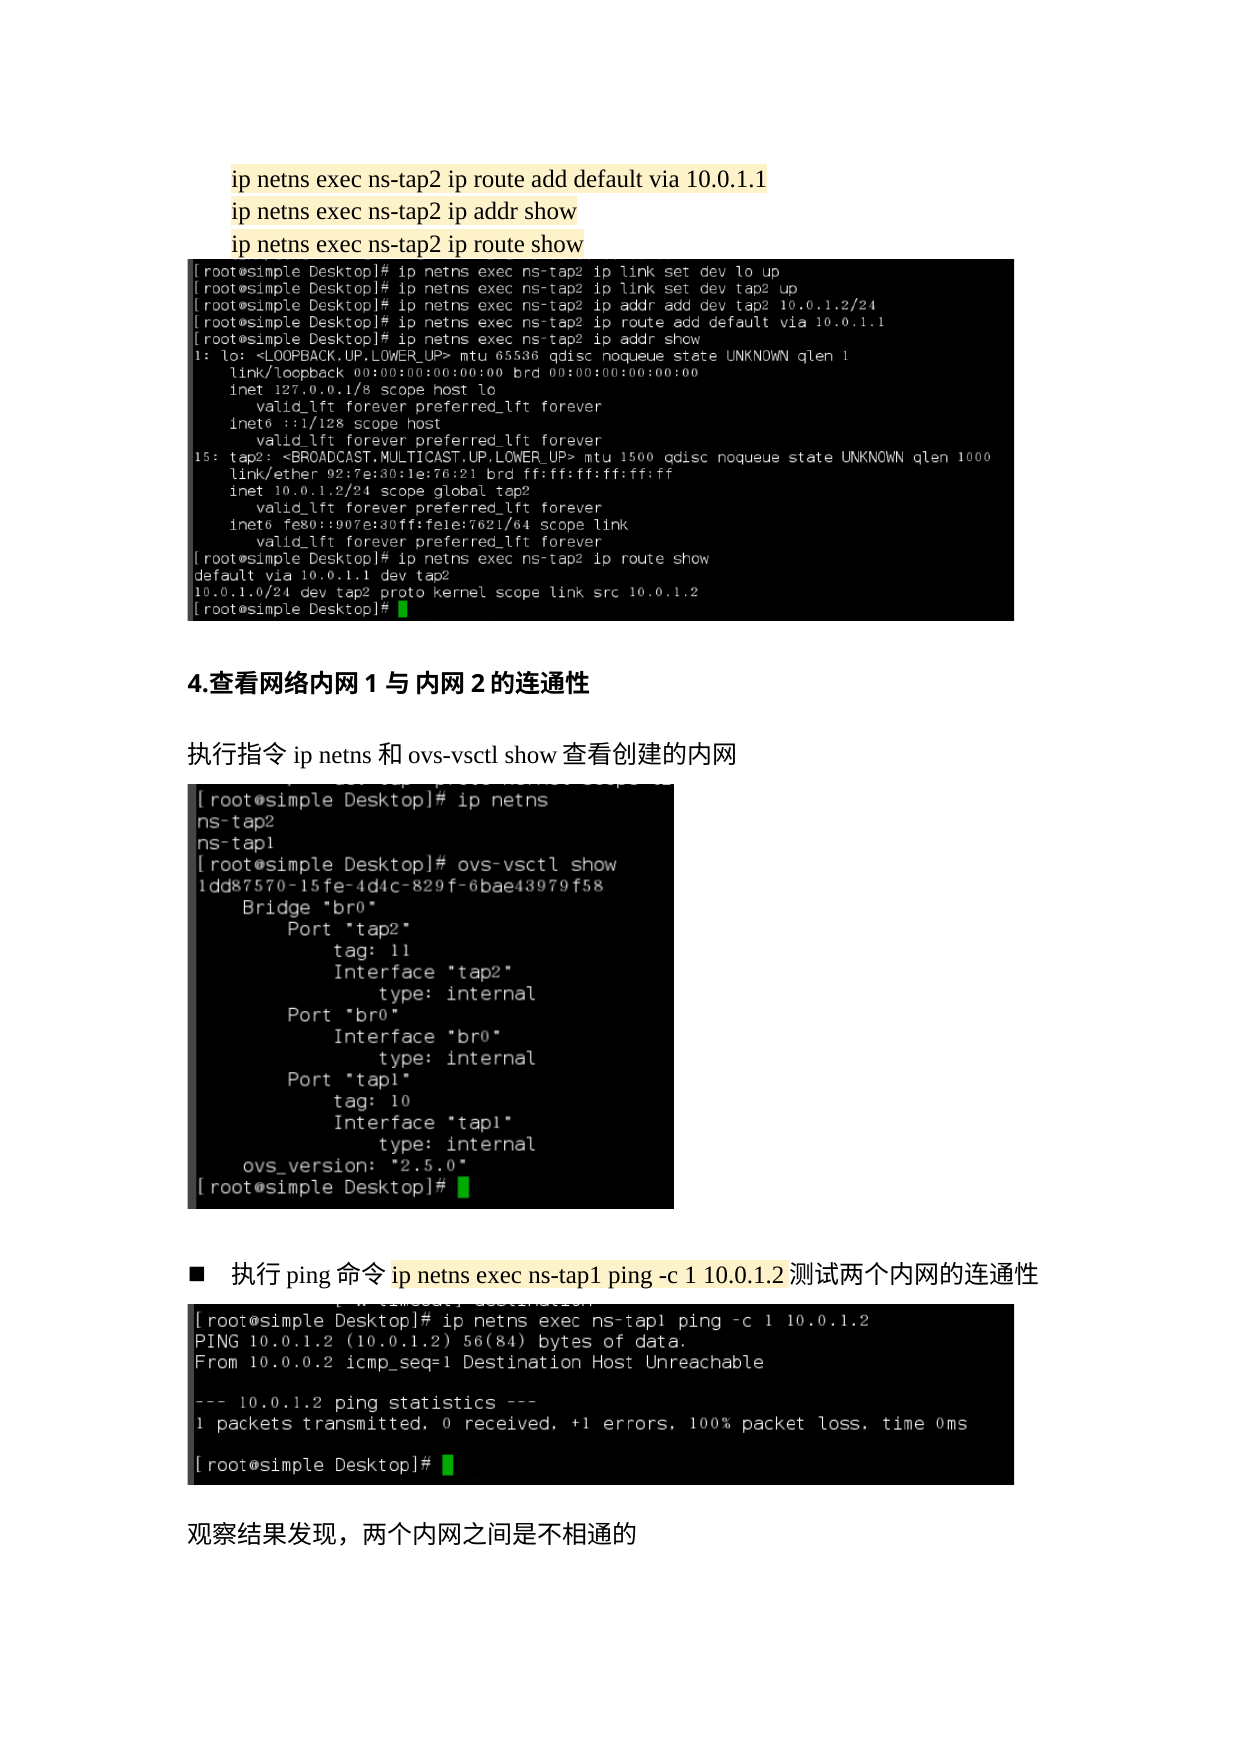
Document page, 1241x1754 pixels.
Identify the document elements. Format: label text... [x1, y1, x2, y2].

subtitle 4.查看网络内网1 与 内网2的连通性 [187, 649, 1053, 714]
text 执行指令 ip netns 和ovs-vsctl show查看创建的内网 [187, 720, 1053, 785]
text 观察结果发现，两个内网之间是不相通的 [187, 1500, 1053, 1565]
text ip netns exec ns-tap2 ip route show [187, 227, 1053, 259]
picture [187, 1304, 1015, 1485]
list 执行ping命令 ip netns exec ns-tap1 ping -c 1 10.0.1.2测试两个内网的连通性 [187, 1240, 1053, 1305]
text ip netns exec ns-tap2 ip addr show [187, 194, 1053, 227]
picture [187, 259, 1015, 621]
text ip netns exec ns-tap2 ip route add default via 10.0.1.1 [187, 162, 1053, 194]
picture [187, 784, 674, 1209]
